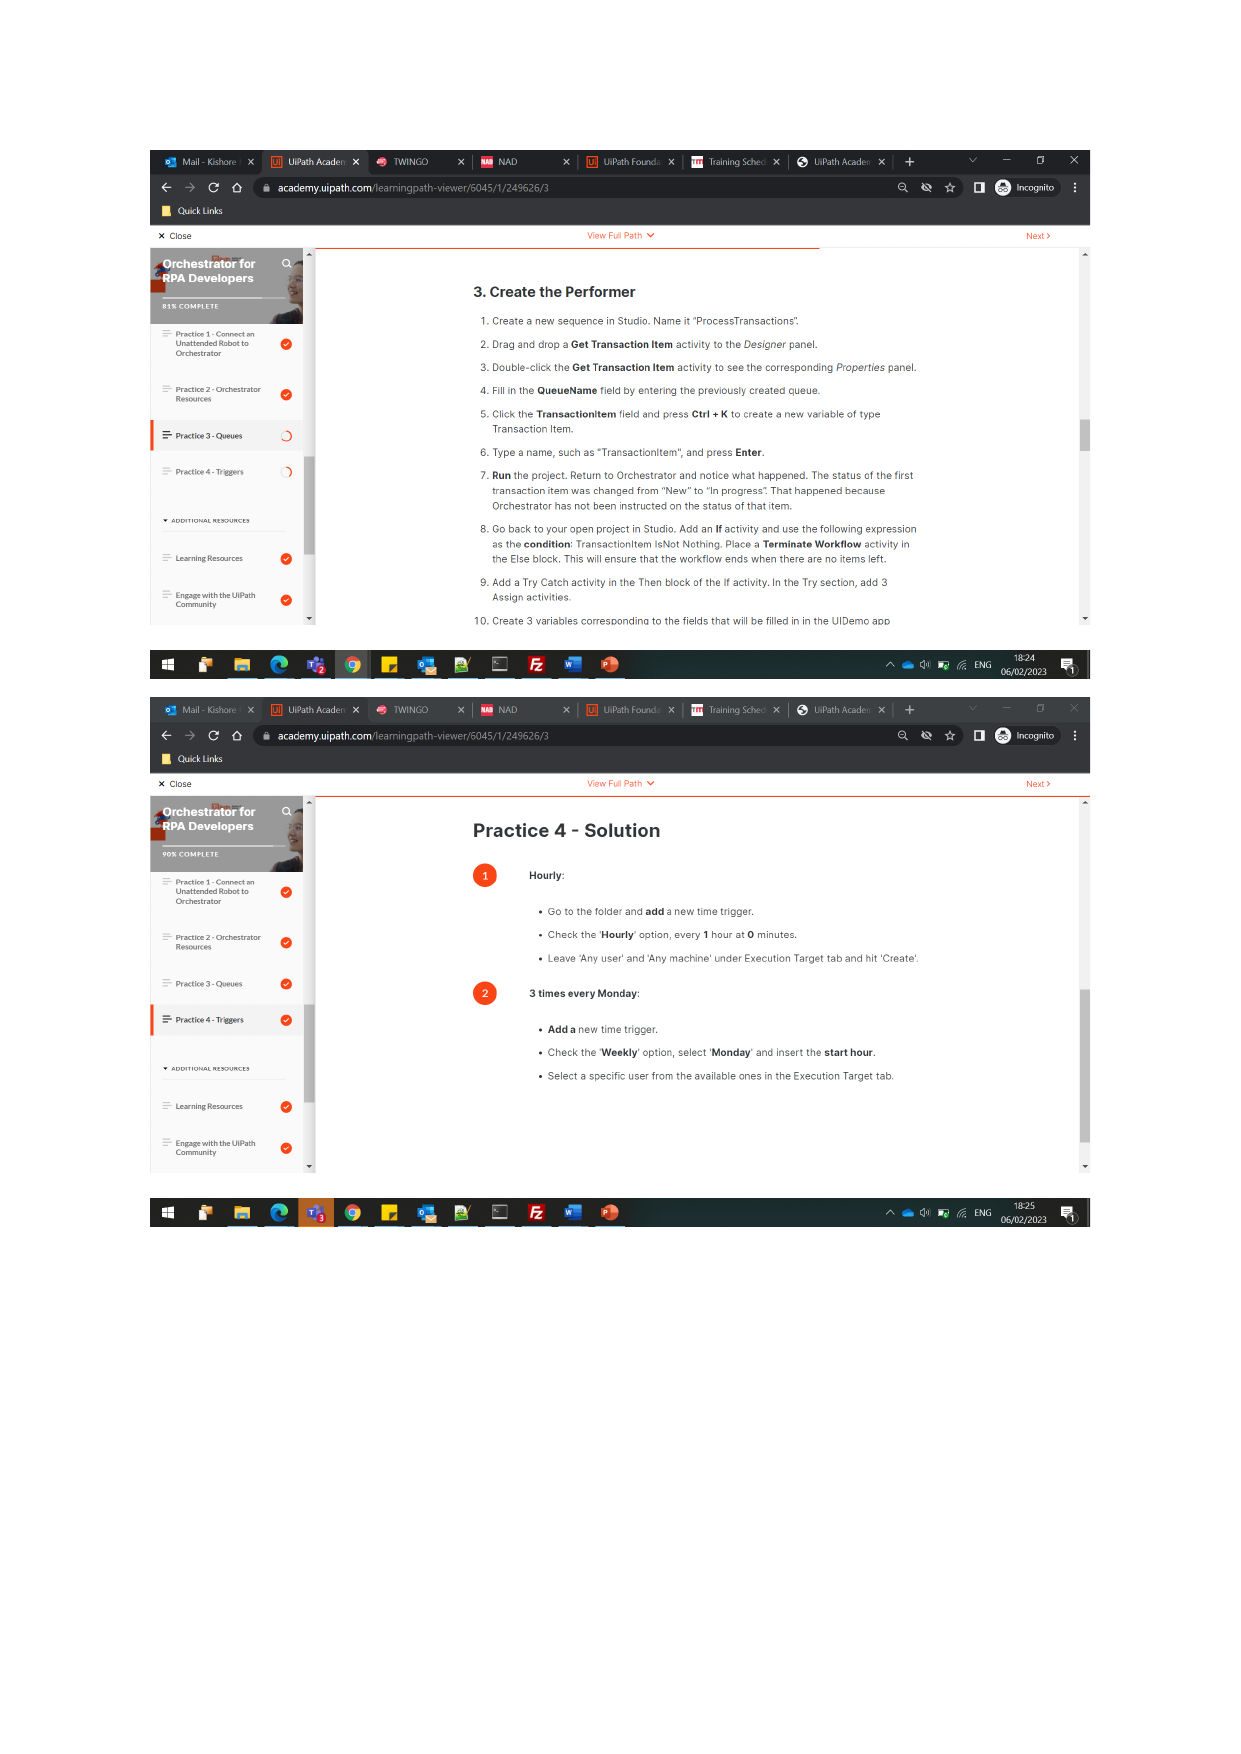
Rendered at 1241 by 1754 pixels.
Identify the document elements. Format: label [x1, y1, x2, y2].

picture [150, 150, 1091, 679]
picture [150, 697, 1091, 1227]
